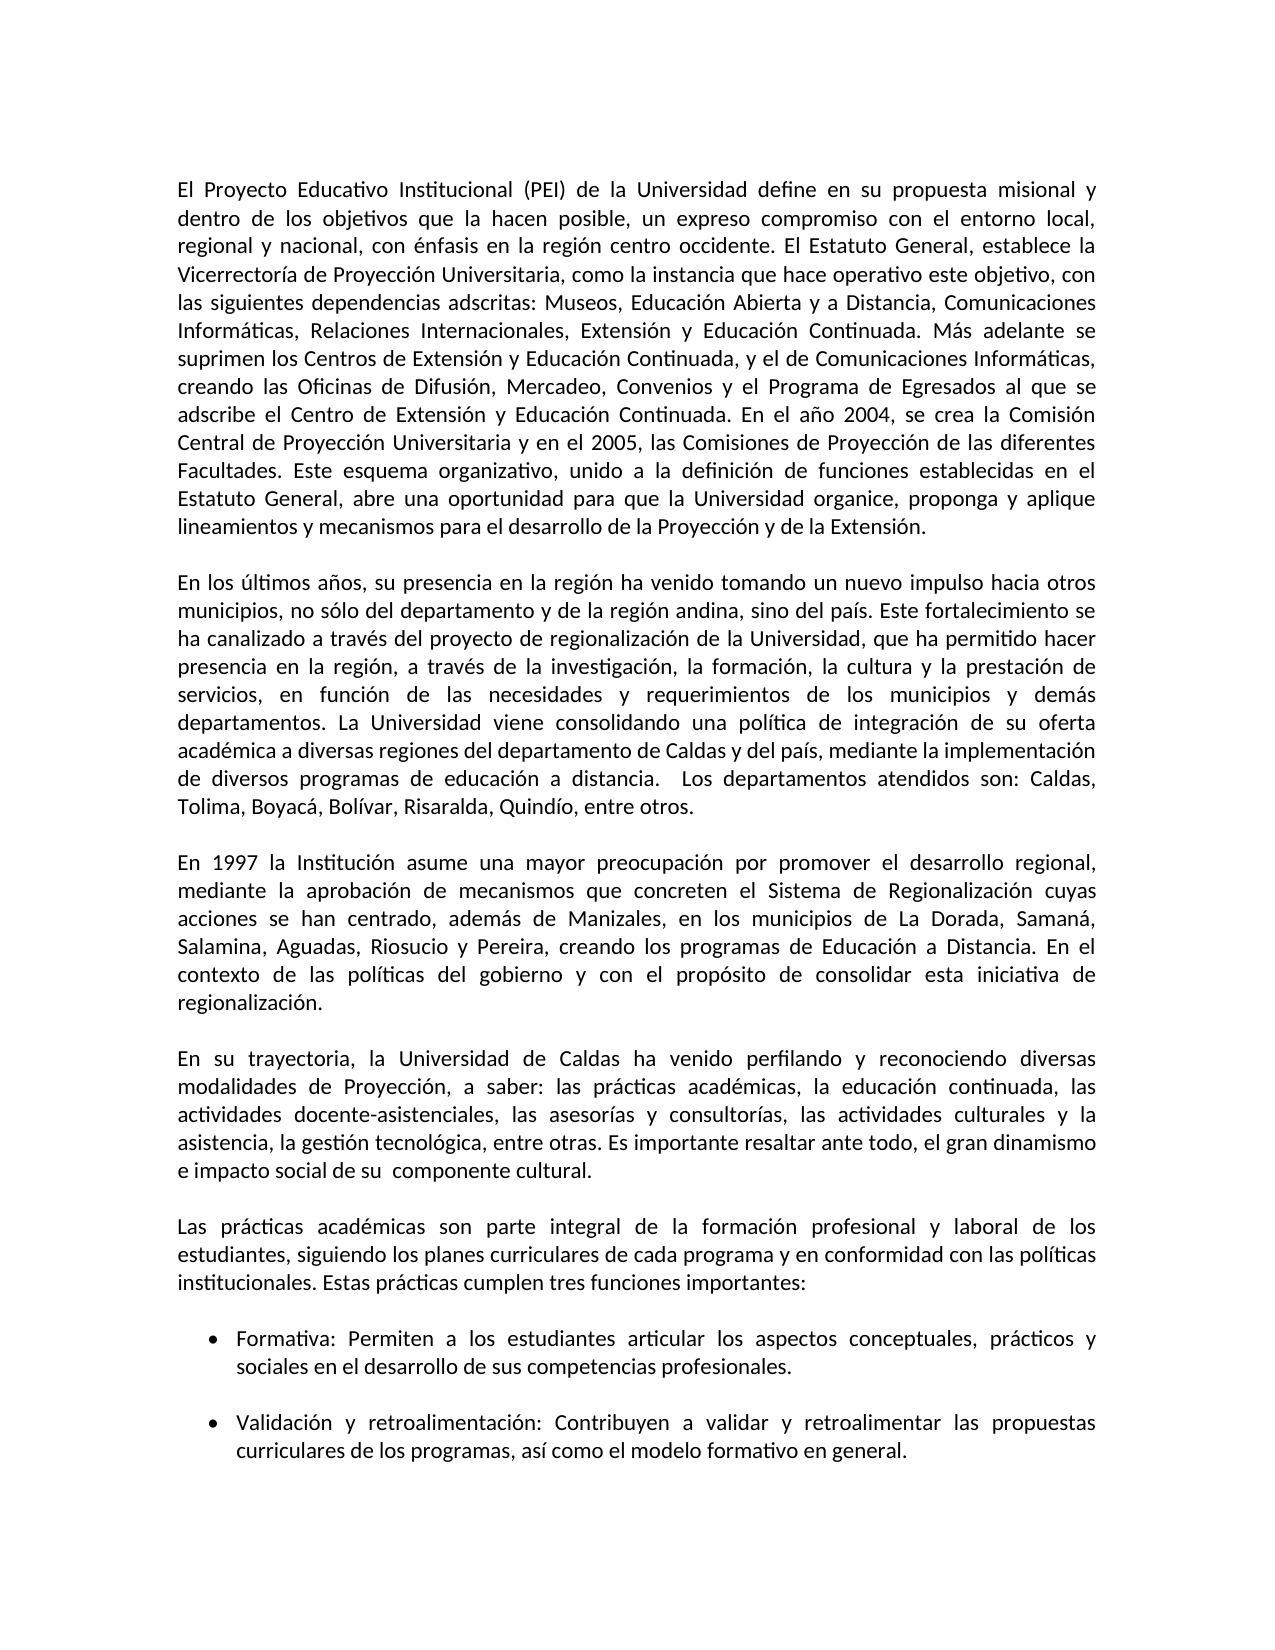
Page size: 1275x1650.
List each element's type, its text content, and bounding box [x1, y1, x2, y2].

text En 1997 la Institución asume una mayor preocupación por promover el desarrollo regional, mediante la aprobación de mecanismos que concreten el Sistema de Regionalización cuyas acciones se han centrado, además de Manizales, en los municipios de La Dorada, Samaná, Salamina, Aguadas, Riosucio y Pereira, creando los programas de Educación a Distancia. En el contexto de las políticas del gobierno y con el propósito de consolidar esta iniciativa de regionalización. [177, 848, 1098, 1016]
text Las prácticas académicas son parte integral de la formación profesional y laboral de los estudiantes, siguiendo los planes curriculares de cada programa y en conformidad con las políticas institucionales. Estas prácticas cumplen tres funciones importantes: [177, 1212, 1098, 1296]
text En su trayectoria, la Universidad de Caldas ha venido perfilando y reconociendo diversas modalidades de Proyección, a saber: las prácticas académicas, la educación continuada, las actividades docente-asistenciales, las asesorías y consultorías, las actividades culturales y la asistencia, la gestión tecnológica, entre otras. Es importante resaltar ante todo, el gran dinamismo e impacto social de su componente cultural. [177, 1044, 1098, 1184]
text En los últimos años, su presencia en la región ha venido tomando un nuevo impulso hacia otros municipios, no sólo del departamento y de la región andina, sino del país. Este fortalecimiento se ha canalizado a través del proyecto de regionalización de la Universidad, que ha permitido hacer presencia en la región, a través de la investigación, la formación, la cultura y la prestación de servicios, en función de las necesidades y requerimientos de los municipios y demás departamentos. La Universidad viene consolidando una política de integración de su oferta académica a diversas regiones del departamento de Caldas y del país, mediante la implementación de diversos programas de educación a distancia. Los departamentos atendidos son: Caldas, Tolima, Boyacá, Bolívar, Risaralda, Quindío, entre otros. [177, 568, 1098, 820]
list Formativa: Permiten a los estudiantes articular los aspectos conceptuales, prácticos y sociales en el desarrollo de sus competencias profesionales. [207, 1324, 1098, 1381]
text El Proyecto Educativo Institucional (PEI) de la Universidad define en su propuesta misional y dentro de los objetivos que la hacen posible, un expreso compromiso con el entorno local, regional y nacional, con énfasis en la región centro occidente. El Estatuto General, establece la Vicerrectoría de Proyección Universitaria, como la instancia que hace operativo este objetivo, con las siguientes dependencias adscritas: Museos, Educación Abierta y a Distancia, Comunicaciones Informáticas, Relaciones Internacionales, Extensión y Educación Continuada. Más adelante se suprimen los Centros de Extensión y Educación Continuada, y el de Comunicaciones Informáticas, creando las Oficinas de Difusión, Mercadeo, Convenios y el Programa de Egresados al que se adscribe el Centro de Extensión y Educación Continuada. En el año 2004, se crea la Comisión Central de Proyección Universitaria y en el 2005, las Comisiones de Proyección de las diferentes Facultades. Este esquema organizativo, unido a la definición de funciones establecidas en el Estatuto General, abre una oportunidad para que la Universidad organice, proponga y aplique lineamientos y mecanismos para el desarrollo de la Proyección y de la Extensión. [177, 176, 1098, 540]
list Validación y retroalimentación: Contribuyen a validar y retroalimentar las propuestas curriculares de los programas, así como el modelo formativo en general. [207, 1408, 1098, 1464]
